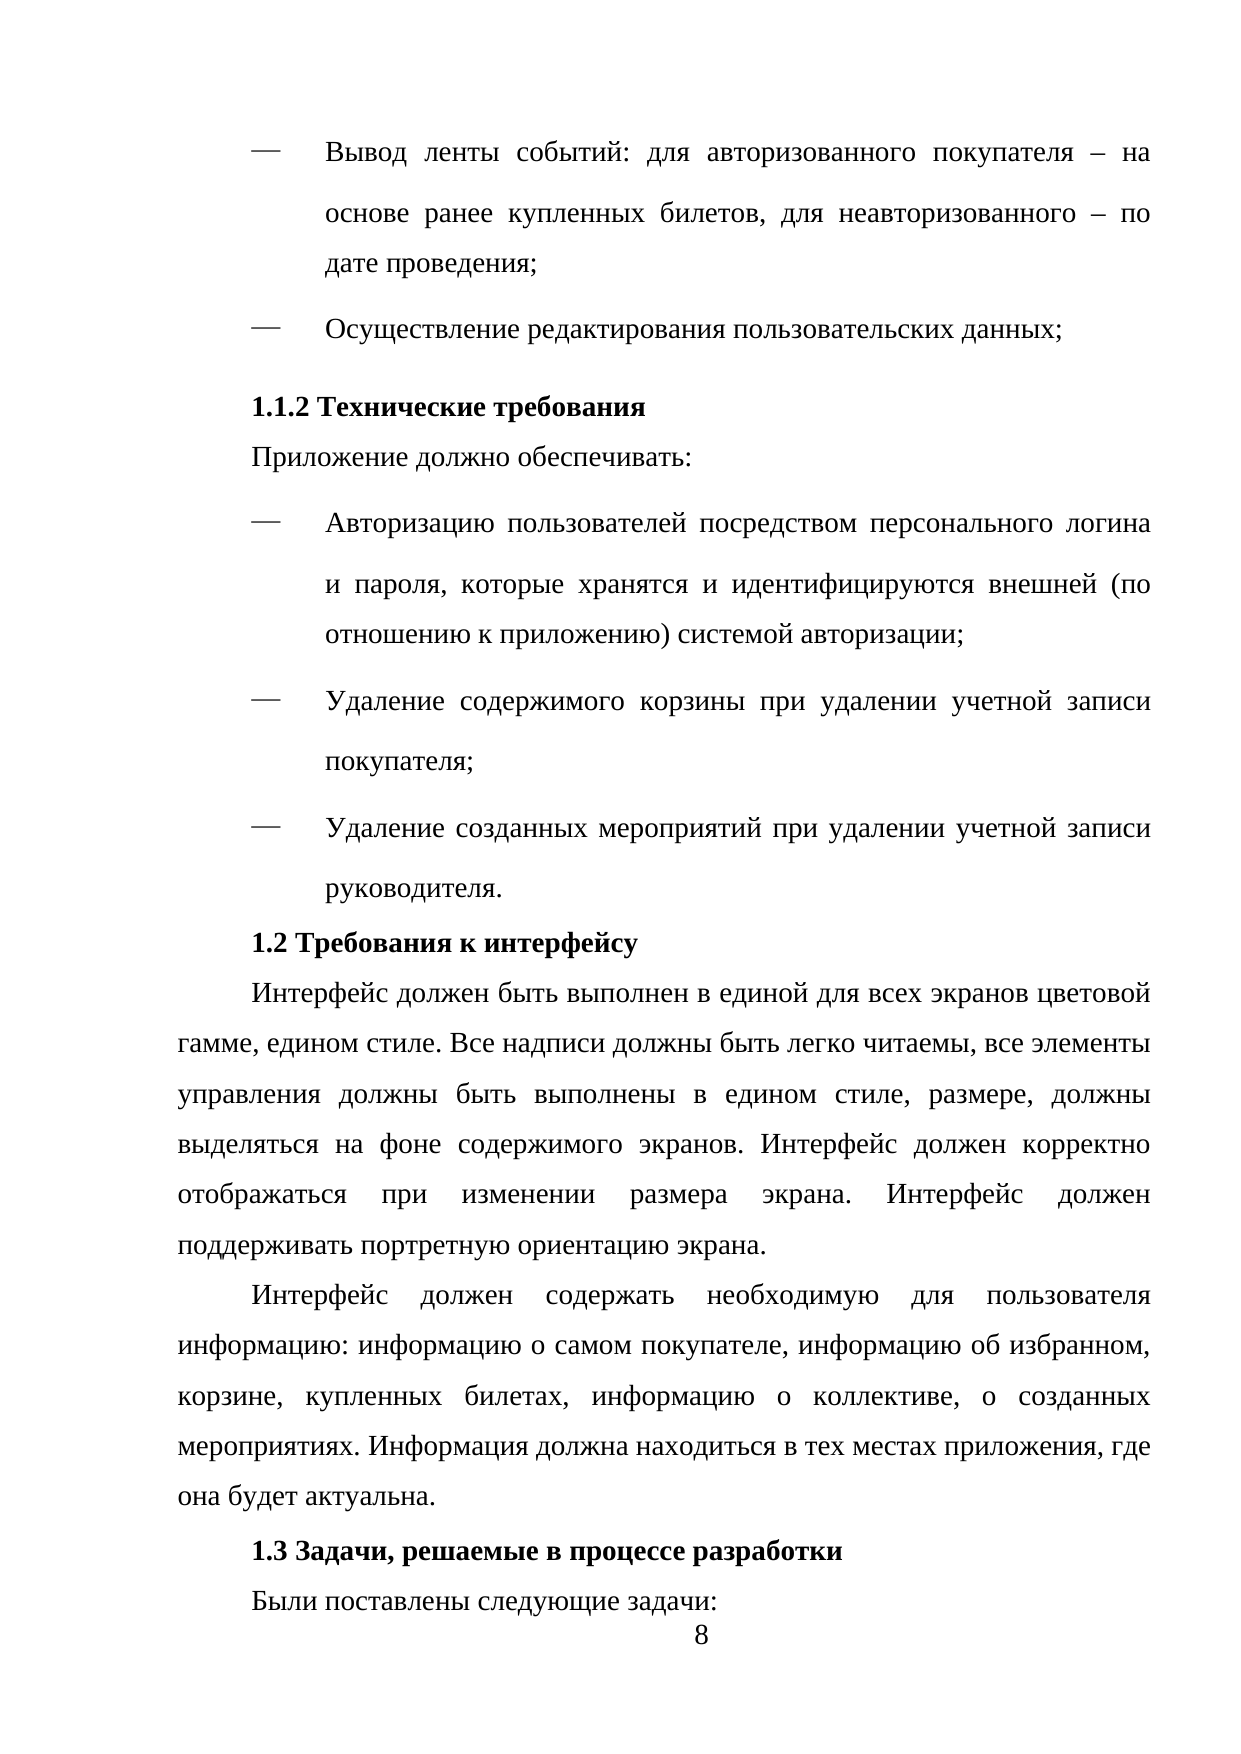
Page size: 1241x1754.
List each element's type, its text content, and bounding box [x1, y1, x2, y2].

list Удаление созданных мероприятий при удалении учетной записи руководителя. [251, 794, 1152, 904]
subtitle 1.2 Требования к интерфейсу [177, 925, 1152, 958]
subtitle 1.1.2 Технические требования [177, 389, 1152, 423]
text Приложение должно обеспечивать: [177, 439, 1152, 473]
list Удаление содержимого корзины при удалении учетной записи покупателя; [251, 667, 1152, 777]
text Интерфейс должен быть выполнен в единой для всех экранов цветовой гамме, едином стиле. Все надписи должны быть легко читаемы, все элементы управления должны быть выполнены в едином стиле, размере, должны выделяться на фоне содержимого экранов. Интерфейс должен корректно отображаться при изменении размера экрана. Интерфейс должен поддерживать портретную ориентацию экрана. [177, 975, 1152, 1260]
list Осуществление редактирования пользовательских данных; [251, 295, 1152, 355]
list Вывод ленты событий: для авторизованного покупателя – на основе ранее купленных билетов, для неавторизованного – по дате проведения; [251, 118, 1152, 278]
list Авторизацию пользователей посредством персонального логина и пароля, которые хранятся и идентифицируются внешней (по отношению к приложению) системой авторизации; [251, 490, 1152, 650]
text Интерфейс должен содержать необходимую для пользователя информацию: информацию о самом покупателе, информацию об избранном, корзине, купленных билетах, информацию о коллективе, о созданных мероприятиях. Информация должна находиться в тех местах приложения, где она будет актуальна. [177, 1277, 1152, 1512]
subtitle 1.3 Задачи, решаемые в процессе разработки [177, 1533, 1152, 1566]
text Были поставлены следующие задачи: [177, 1583, 1152, 1617]
